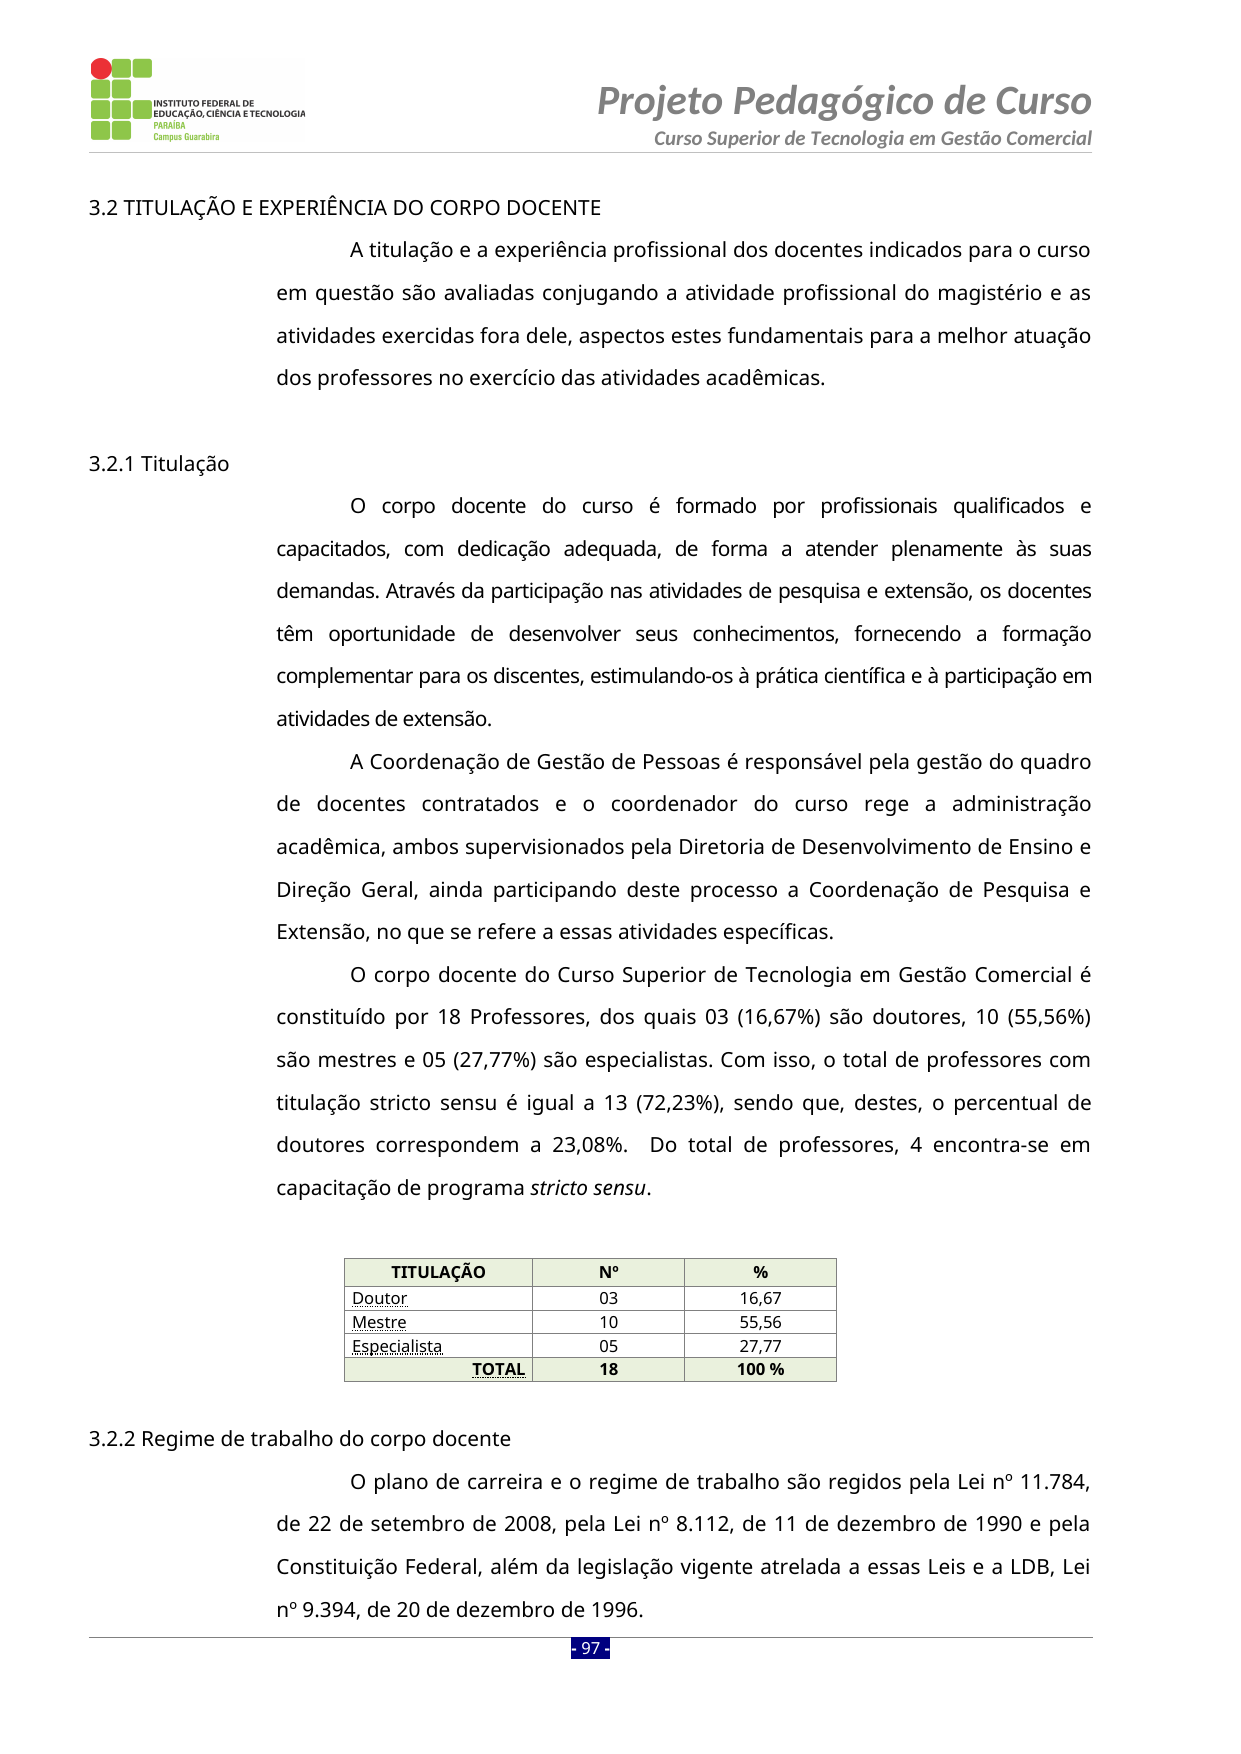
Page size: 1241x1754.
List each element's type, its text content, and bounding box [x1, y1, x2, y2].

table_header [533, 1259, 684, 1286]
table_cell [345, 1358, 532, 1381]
text A titulação e a experiência profissional dos docentes indicados para o curso em questão são avaliadas conjugando a atividade profissional do magistério e as atividades exercidas fora dele, aspectos estes fundamentais para a melhor atuação dos professores no exercício das atividades acadêmicas. [276, 236, 1092, 392]
text 3.2.2 Regime de trabalho do corpo docente [89, 1424, 1092, 1453]
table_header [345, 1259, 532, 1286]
text O corpo docente do Curso Superior de Tecnologia em Gestão Comercial é constituído por 18 Professores, dos quais 03 (16,67%) são doutores, 10 (55,56%) são mestres e 05 (27,77%) são especialistas. Com isso, o total de professores com titulação stricto sensu é igual a 13 (72,23%), sendo que, destes, o percentual de doutores correspondem a 23,08%. Do total de professores, 4 encontra-se em capacitação de programa stricto sensu. [276, 960, 1092, 1201]
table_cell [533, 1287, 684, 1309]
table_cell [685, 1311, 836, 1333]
text 3.2.1 Titulação [89, 449, 1092, 477]
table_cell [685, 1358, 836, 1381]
text A Coordenação de Gestão de Pessoas é responsável pela gestão do quadro de docentes contratados e o coordenador do curso rege a administração acadêmica, ambos supervisionados pela Diretoria de Desenvolvimento de Ensino e Direção Geral, ainda participando deste processo a Coordenação de Pesquisa e Extensão, no que se refere a essas atividades específicas. [276, 747, 1092, 946]
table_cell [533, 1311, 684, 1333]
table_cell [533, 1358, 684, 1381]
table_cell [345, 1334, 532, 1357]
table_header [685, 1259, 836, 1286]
text O corpo docente do curso é formado por profissionais qualificados e capacitados, com dedicação adequada, de forma a atender plenamente às suas demandas. Através da participação nas atividades de pesquisa e extensão, os docentes têm oportunidade de desenvolver seus conhecimentos, fornecendo a formação complementar para os discentes, estimulando-os à prática científica e à participação em atividades de extensão. [276, 491, 1092, 733]
text 3.2 TITULAÇÃO E EXPERIÊNCIA DO CORPO DOCENTE [89, 193, 1092, 221]
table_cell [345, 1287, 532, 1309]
text O plano de carreira e o regime de trabalho são regidos pela Lei nº 11.784, de 22 de setembro de 2008, pela Lei nº 8.112, de 11 de dezembro de 1990 e pela Constituição Federal, além da legislação vigente atrelada a essas Leis e a LDB, Lei nº 9.394, de 20 de dezembro de 1996. [276, 1467, 1092, 1623]
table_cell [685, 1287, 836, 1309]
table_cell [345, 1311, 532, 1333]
picture [91, 58, 306, 142]
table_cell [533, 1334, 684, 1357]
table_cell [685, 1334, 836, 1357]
